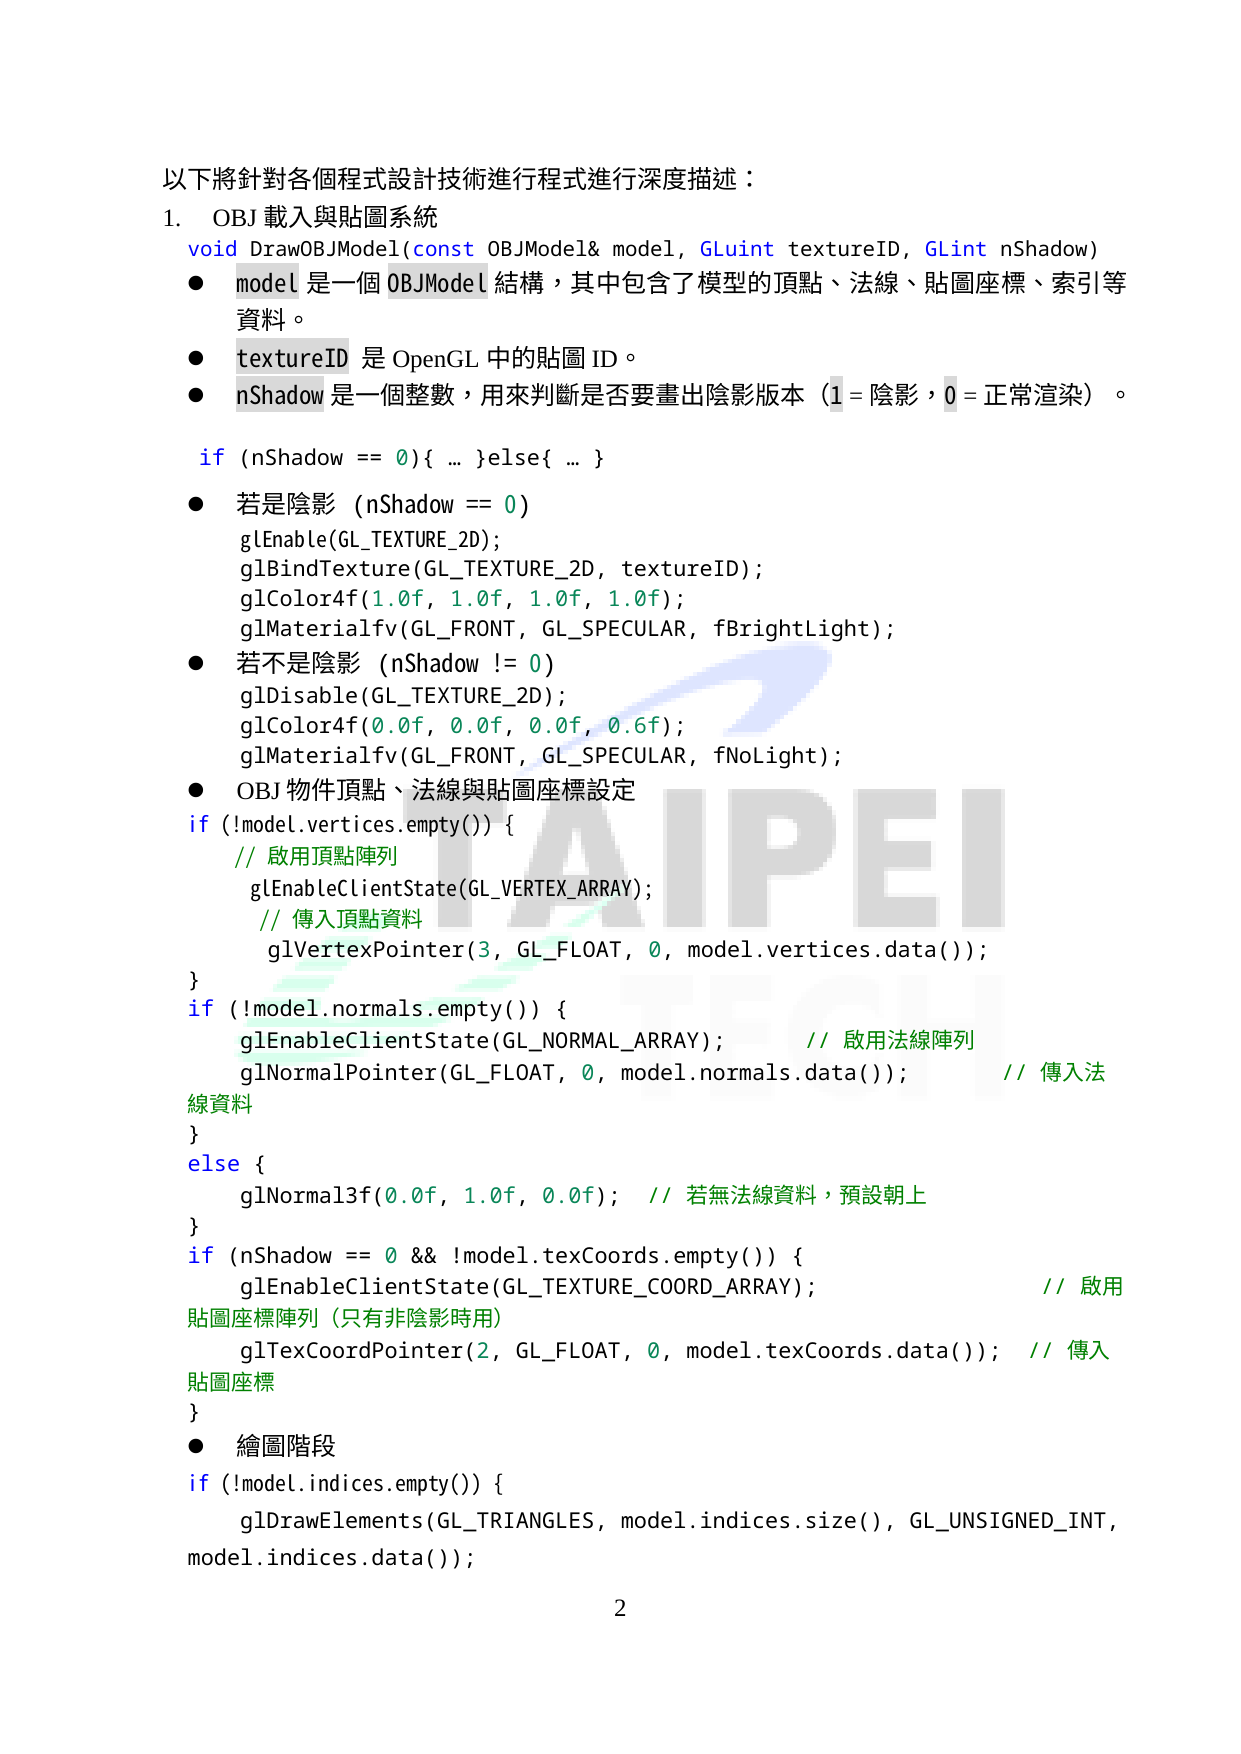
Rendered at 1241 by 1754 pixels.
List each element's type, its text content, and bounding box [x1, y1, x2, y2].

text glEnableClientState(GL_VERTEX_ARRAY); [162, 871, 1128, 902]
text // 啟用頂點陣列 [187, 839, 1128, 871]
text } [187, 1210, 1128, 1239]
text if (nShadow == 0){ … }else{ … } [112, 438, 1128, 475]
list 若是陰影 (nShadow == 0) [186, 484, 1128, 522]
text // 傳入頂點資料 [162, 902, 1128, 934]
text void DrawOBJModel(const OBJModel& model, GLuint textureID, GLint nShadow) [187, 234, 1128, 263]
text 以下將針對各個程式設計技術進行程式進行深度描述： [162, 159, 1128, 197]
text glTexCoordPointer(2, GL_FLOAT, 0, model.texCoords.data()); // 傳入貼圖座標 [187, 1333, 1128, 1396]
text glNormal3f(0.0f, 1.0f, 0.0f); // 若無法線資料，預設朝上 [187, 1178, 1128, 1210]
list OBJ 物件頂點、法線與貼圖座標設定 [186, 770, 1128, 807]
list 繪圖階段 [186, 1426, 1128, 1463]
text glMaterialfv(GL_FRONT, GL_SPECULAR, fBrightLight); [187, 613, 1128, 643]
text glEnable(GL_TEXTURE_2D); [187, 522, 1128, 553]
text glDisable(GL_TEXTURE_2D); [187, 680, 1128, 710]
text glVertexPointer(3, GL_FLOAT, 0, model.vertices.data()); [162, 934, 1128, 964]
text glBindTexture(GL_TEXTURE_2D, textureID); [187, 553, 1128, 583]
text } [187, 964, 1128, 993]
text if (nShadow == 0 && !model.texCoords.empty()) { [187, 1239, 1128, 1269]
text glEnableClientState(GL_NORMAL_ARRAY); // 啟用法線陣列 [187, 1023, 1128, 1055]
text glColor4f(1.0f, 1.0f, 1.0f, 1.0f); [187, 583, 1128, 613]
list textureID 是 OpenGL 中的貼圖 ID。 [186, 338, 1128, 375]
list nShadow 是一個整數，用來判斷是否要畫出陰影版本（1 = 陰影，0 = 正常渲染）。 [186, 375, 1128, 413]
text glMaterialfv(GL_FRONT, GL_SPECULAR, fNoLight); [187, 740, 1128, 770]
list model 是一個 OBJModel 結構，其中包含了模型的頂點、法線、貼圖座標、索引等資料。 [186, 263, 1128, 338]
list OBJ 載入與貼圖系統 [162, 197, 1128, 234]
text if (!model.vertices.empty()) { [187, 807, 1128, 839]
text glDrawElements(GL_TRIANGLES, model.indices.size(), GL_UNSIGNED_INT, model.indices.data()); [187, 1501, 1128, 1576]
text if (!model.normals.empty()) { [187, 993, 1128, 1023]
text glColor4f(0.0f, 0.0f, 0.0f, 0.6f); [187, 710, 1128, 740]
text else { [187, 1148, 1128, 1178]
text glNormalPointer(GL_FLOAT, 0, model.normals.data()); // 傳入法線資料 [187, 1055, 1128, 1118]
text glEnableClientState(GL_TEXTURE_COORD_ARRAY); // 啟用貼圖座標陣列（只有非陰影時用） [187, 1269, 1128, 1333]
text } [187, 1118, 1128, 1148]
text } [187, 1396, 1128, 1426]
list 若不是陰影 (nShadow != 0) [186, 643, 1128, 680]
text if (!model.indices.empty()) { [187, 1463, 1128, 1501]
